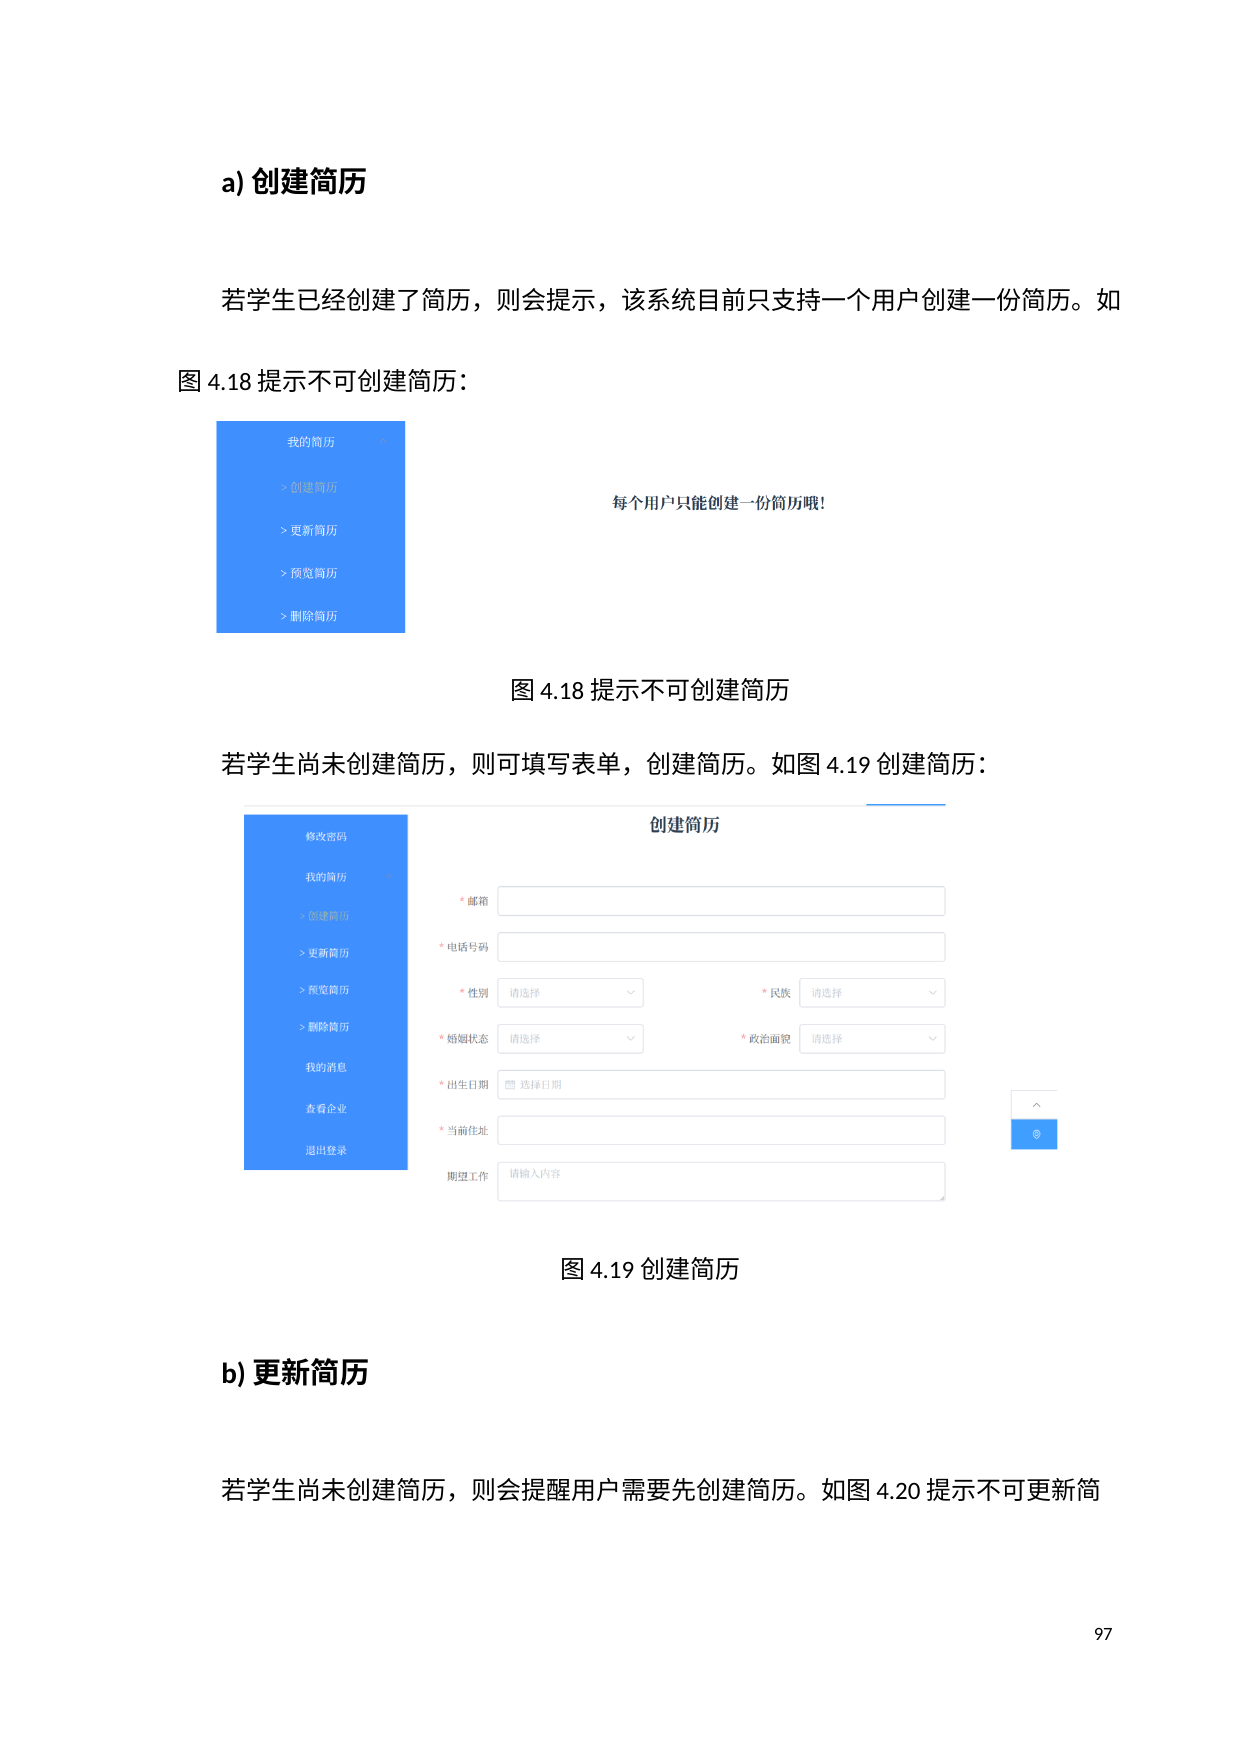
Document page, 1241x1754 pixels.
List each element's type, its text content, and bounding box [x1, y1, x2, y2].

text 图4.19 创建简历 [177, 1235, 1122, 1300]
subtitle 更新简历 [177, 1338, 1122, 1403]
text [177, 1456, 1122, 1521]
text 若学生已经创建了简历，则会提示，该系统目前只支持一个用户创建一份简历。如图4.18 提示不可创建简历： [177, 266, 1122, 412]
subtitle 创建简历 [177, 148, 1122, 213]
text 若学生尚未创建简历，则可填写表单，创建简历。如图4.19 创建简历： [177, 731, 1122, 796]
picture [241, 804, 1058, 1216]
text 图4.18 提示不可创建简历 [177, 656, 1122, 721]
picture [215, 421, 1084, 633]
